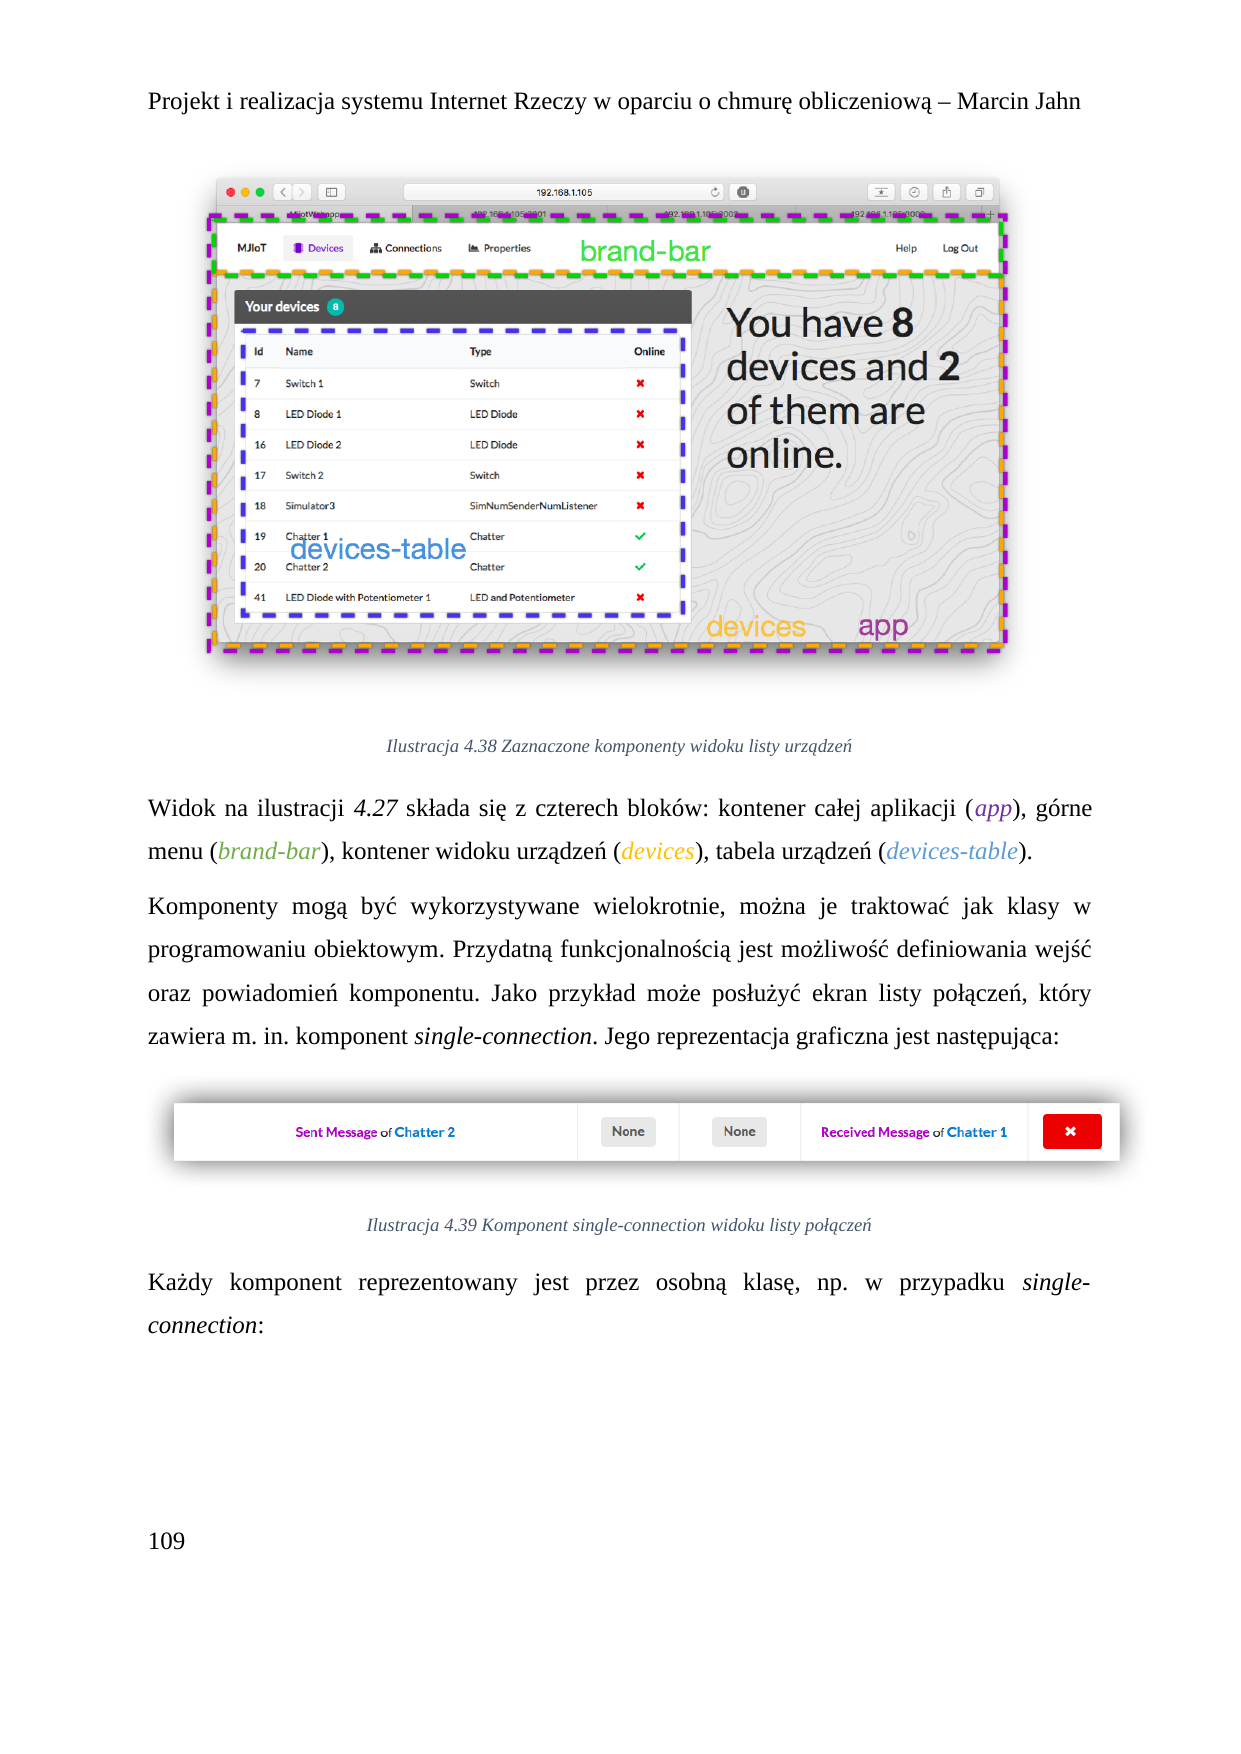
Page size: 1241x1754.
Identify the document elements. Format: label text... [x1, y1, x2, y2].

text Komponenty mogą być wykorzystywane wielokrotnie, można je traktować jak klasy w programowaniu obiektowym. Przydatną funkcjonalnością jest możliwość definiowania wejść oraz powiadomień komponentu. Jako przykład może posłużyć ekran listy połączeń, który zawiera m. in. komponent single-connection. Jego reprezentacja graficzna jest następująca: [148, 891, 1093, 1049]
text Każdy komponent reprezentowany jest przez osobną klasę, np. w przypadku single-connection: [148, 1267, 1093, 1339]
text Widok na ilustracji 4.27 składa się z czterech bloków: kontener całej aplikacji (app), górne menu (brand-bar), kontener widoku urządzeń (devices), tabela urządzeń (devices-table). [148, 793, 1093, 864]
picture [174, 1103, 1120, 1161]
picture [164, 147, 1076, 709]
